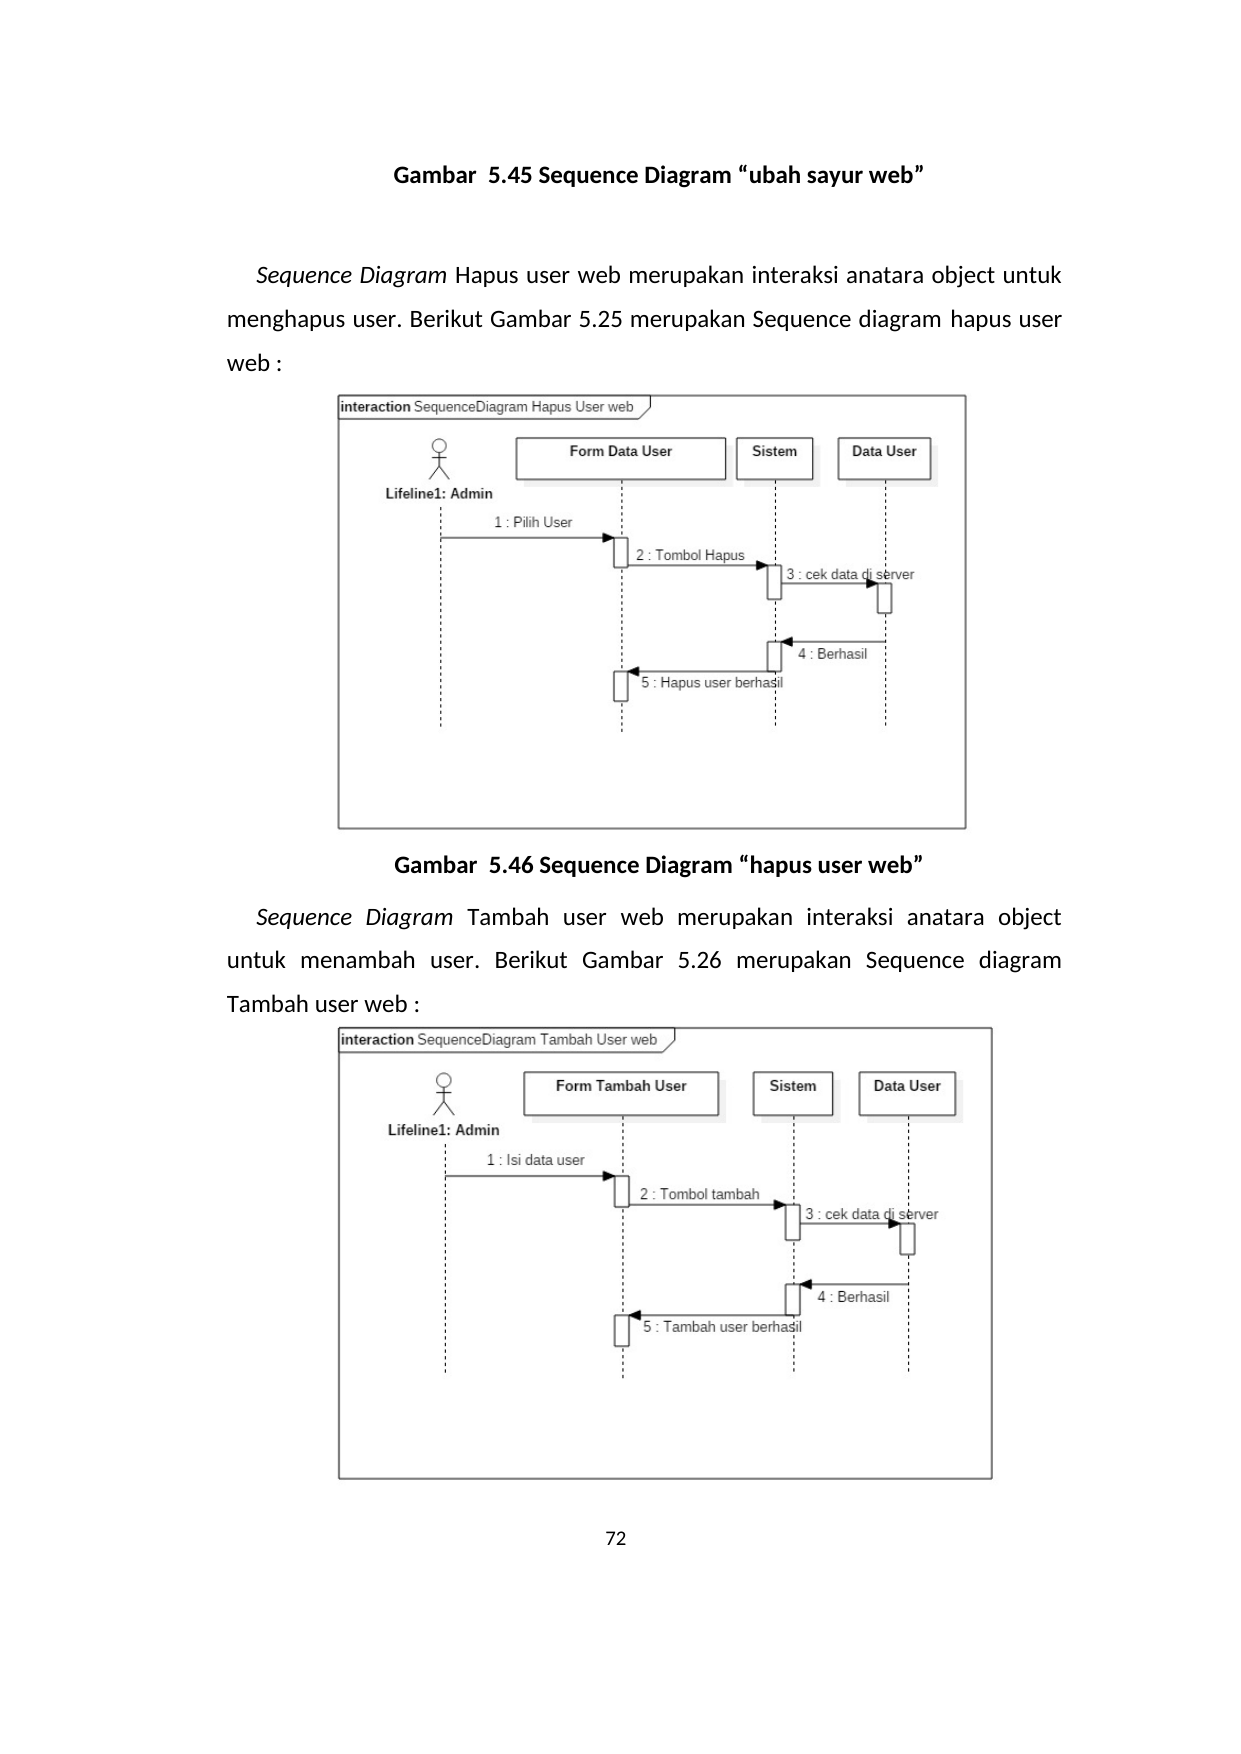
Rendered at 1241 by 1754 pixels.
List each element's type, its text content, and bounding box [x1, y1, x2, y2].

text Sequence Diagram Hapus user web merupakan interaksi anatara object untuk menghapus user. Berikut Gambar 5.25 merupakan Sequence diagram hapus user web : [227, 259, 1062, 377]
picture [328, 386, 1008, 849]
subtitle Gambar 5.46 Sequence Diagram “hapus user web” [226, 849, 1092, 880]
text Sequence Diagram Tambah user web merupakan interaksi anatara object untuk menambah user. Berikut Gambar 5.26 merupakan Sequence diagram Tambah user web : [227, 901, 1062, 1018]
picture [328, 1018, 1036, 1523]
subtitle Gambar 5.45 Sequence Diagram “ubah sayur web” [226, 159, 1092, 189]
